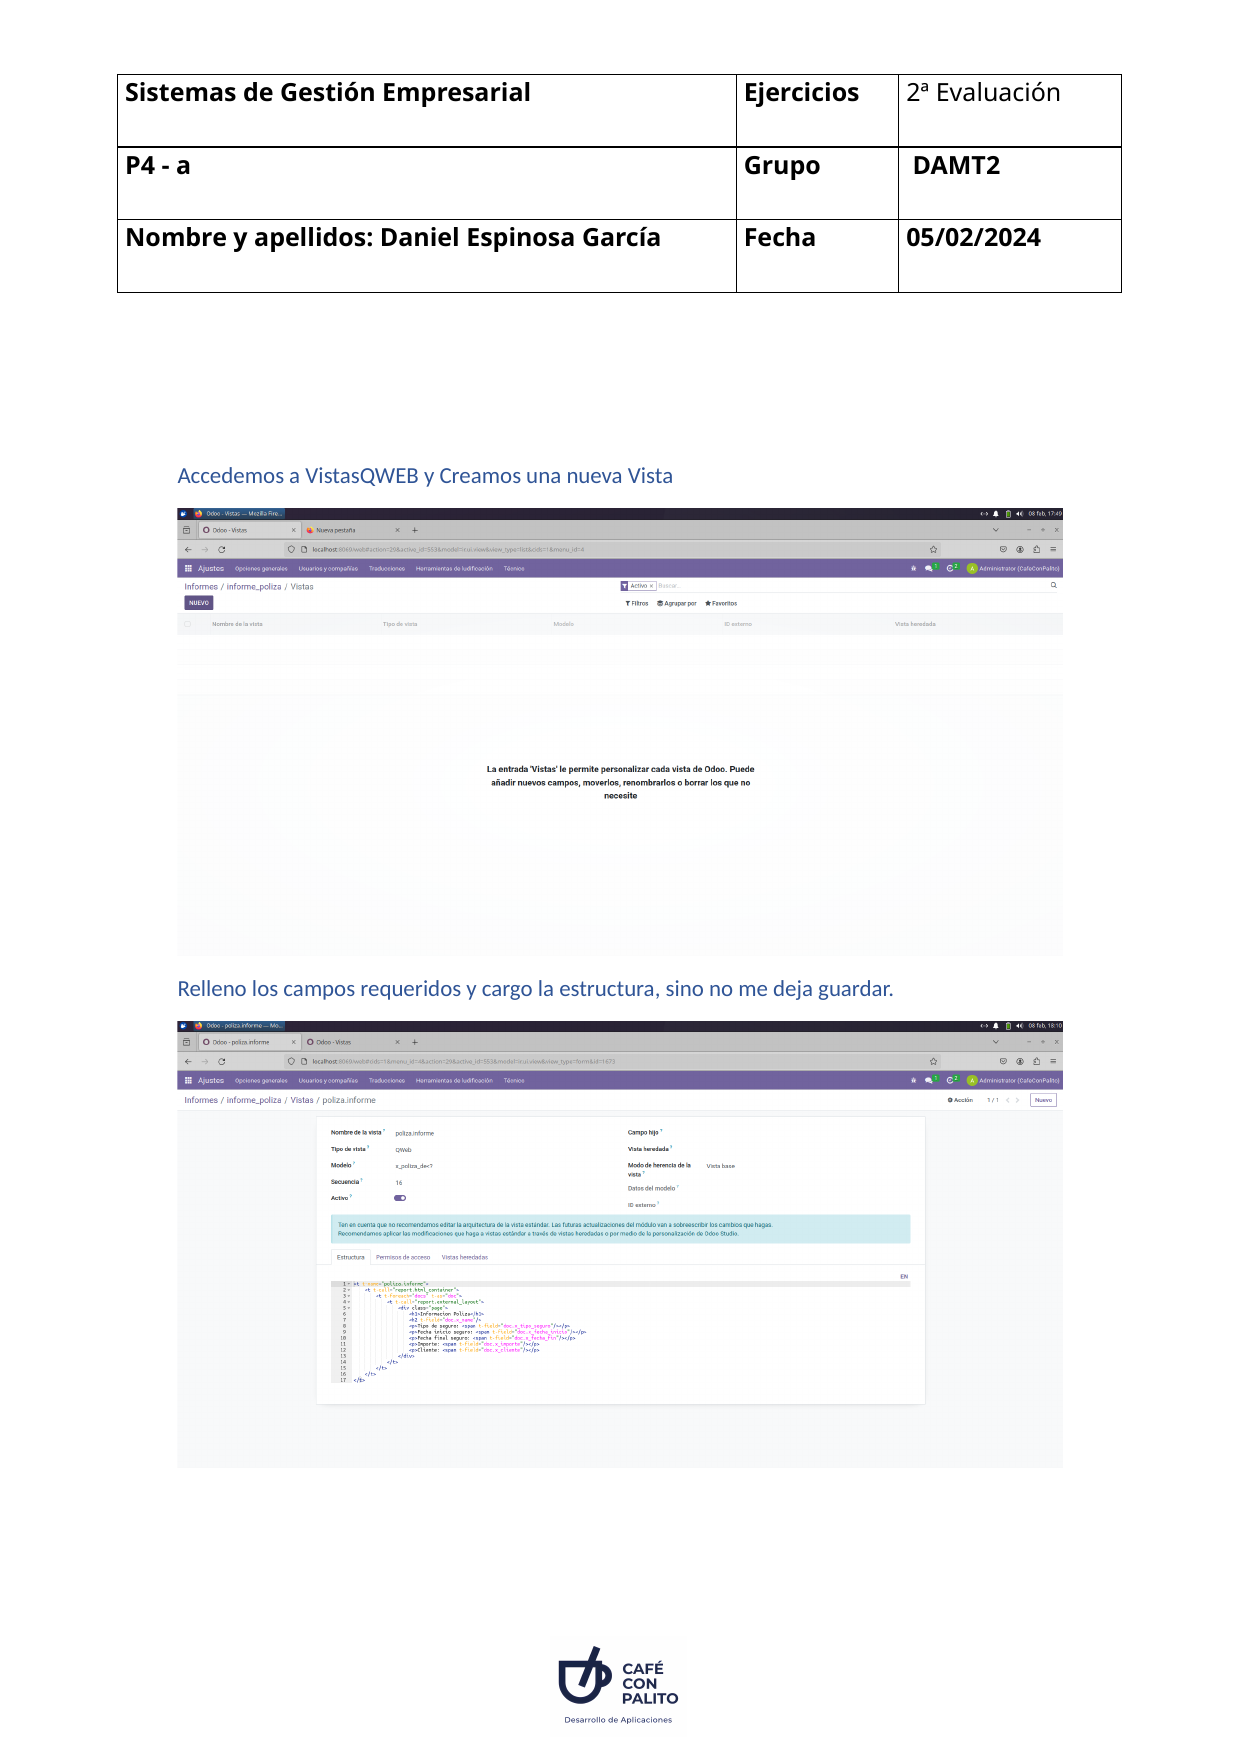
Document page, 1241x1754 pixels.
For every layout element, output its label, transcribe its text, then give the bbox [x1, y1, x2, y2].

text Relleno los campos requeridos y cargo la estructura, sino no me deja guardar. [177, 974, 1063, 1002]
text Accedemos a VistasQWEB y Creamos una nueva Vista [177, 461, 1063, 489]
picture [177, 1021, 1063, 1468]
picture [549, 1636, 688, 1737]
picture [177, 508, 1063, 956]
